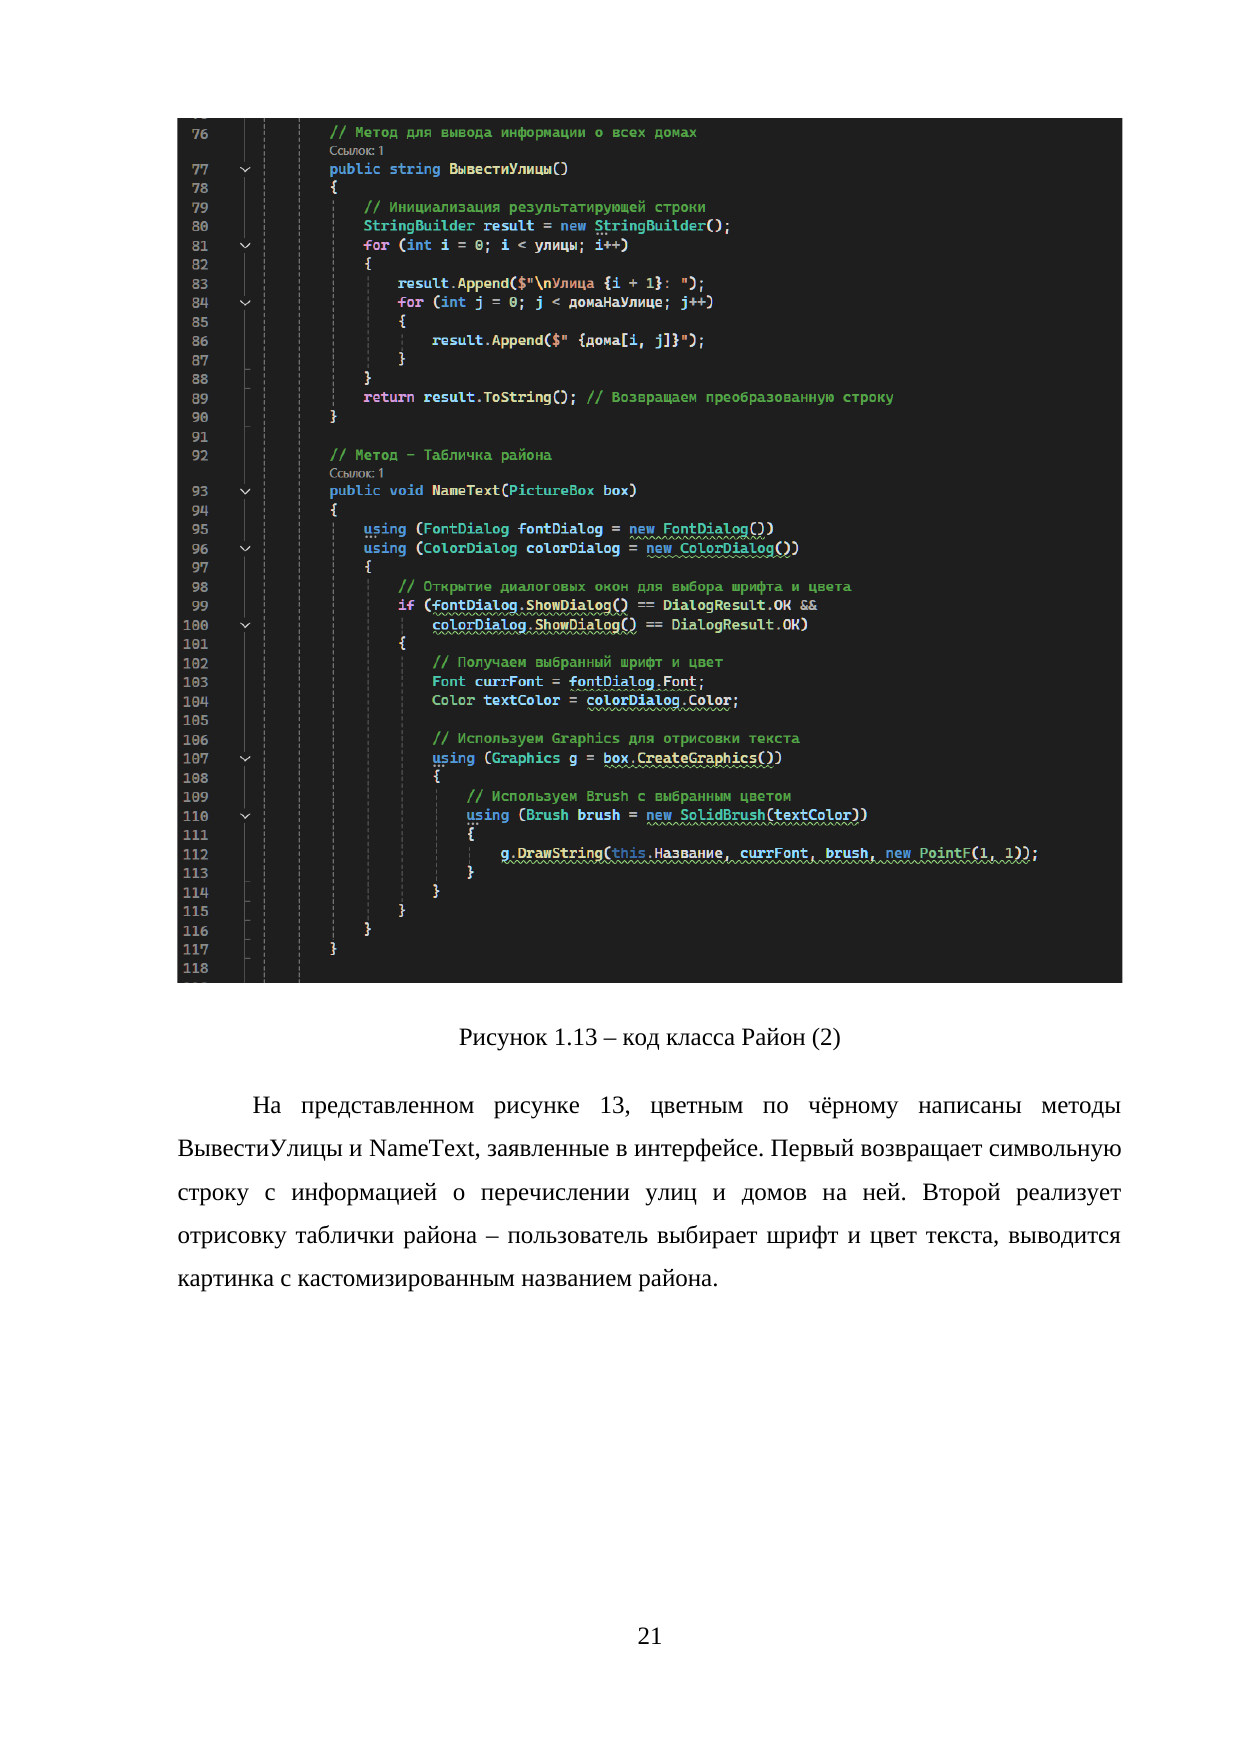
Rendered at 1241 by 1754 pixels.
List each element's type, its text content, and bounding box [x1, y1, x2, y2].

text На представленном рисунке 13, цветным по чёрному написаны методы ВывестиУлицы и NameText, заявленные в интерфейсе. Первый возвращает символьную строку с информацией о перечислении улиц и домов на ней. Второй реализует отрисовку таблички района – пользователь выбирает шрифт и цвет текста, выводится картинка с кастомизированным названием района. [177, 1090, 1122, 1292]
text Рисунок 1.13 – код класса Район (2) [177, 1022, 1122, 1051]
picture [177, 118, 1123, 983]
